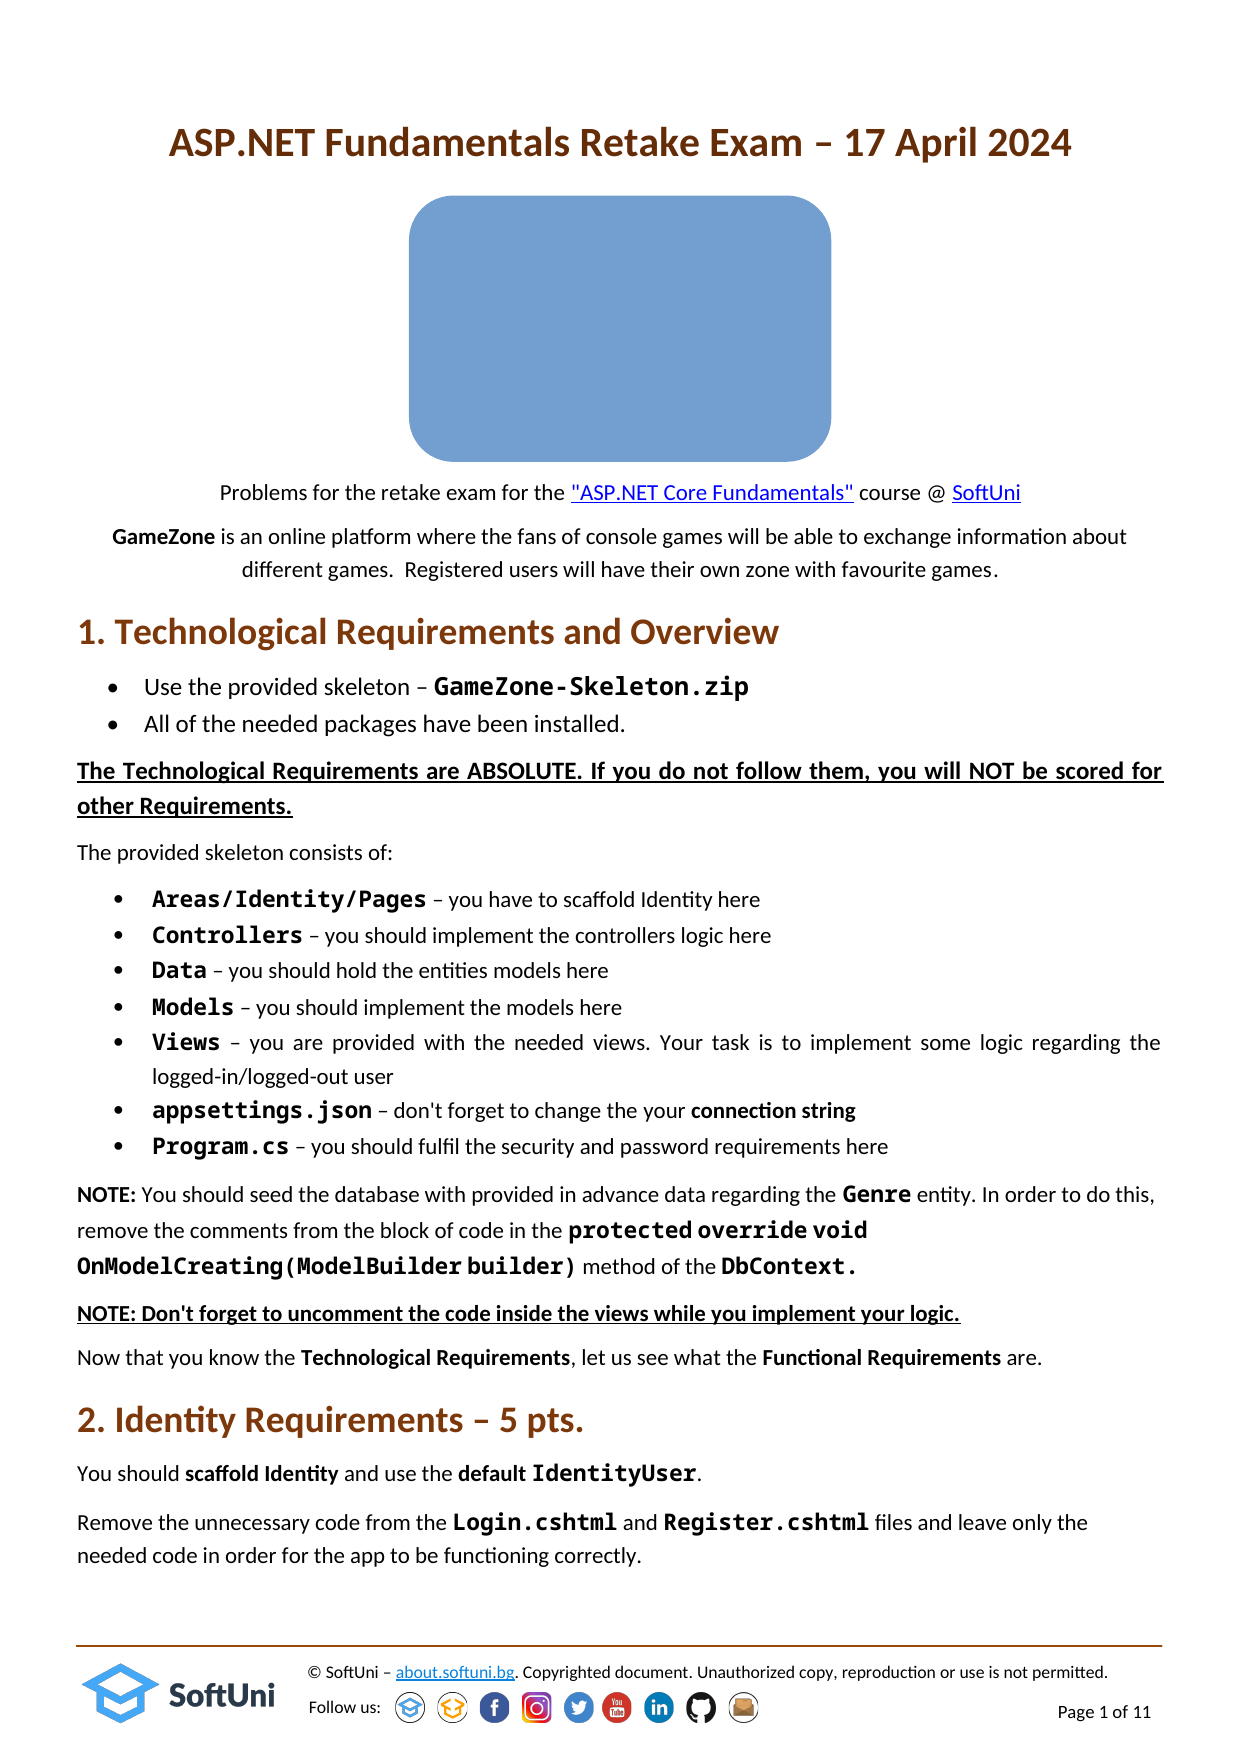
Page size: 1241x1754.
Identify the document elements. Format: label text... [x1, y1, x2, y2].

text NOTE: Don't forget to uncomment the code inside the views while you implement your logic. [77, 1299, 1163, 1327]
text You should scaffold Identity and use the default IdentityUser. [77, 1457, 1163, 1489]
list Models – you should implement the models here [114, 990, 1163, 1022]
text Now that you know the Technological Requirements, let us see what the Functional Requirements are. [77, 1343, 1163, 1371]
picture [564, 1692, 594, 1723]
picture [665, 1692, 674, 1701]
picture [75, 1658, 281, 1729]
list appsettings.json – don't forget to change the your connection string [114, 1094, 1163, 1125]
text Remove the unnecessary code from the Login.cshtml and Register.cshtml files and leave only the needed code in order for the app to be functioning correctly. [77, 1506, 1163, 1569]
text The provided skeleton consists of: [77, 838, 1163, 866]
subtitle ASP.NET Fundamentals Retake Exam – 17 April 2024 [77, 116, 1163, 167]
picture [602, 1692, 632, 1723]
list Areas/Identity/Pages – you have to scaffold Identity here [114, 883, 1163, 914]
text Problems for the retake exam for the "ASP.NET Core Fundamentals" course @ SoftUni [77, 478, 1163, 506]
picture [658, 1705, 667, 1714]
picture [522, 1692, 552, 1723]
list All of the needed packages have been installed. [106, 708, 1163, 738]
list Program.cs – you should fulfil the security and password requirements here [114, 1130, 1163, 1161]
list Views – you are provided with the needed views. Your task is to implement some logic regarding the logged-in/logged-out user [114, 1026, 1163, 1090]
picture [644, 1692, 653, 1701]
picture [686, 1692, 716, 1723]
picture [665, 1714, 674, 1723]
text GameZone is an online platform where the fans of console games will be able to exchange information about different games. Registered users will have their own zone with favourite games. [77, 522, 1163, 583]
list Use the provided skeleton – GameZone-Skeleton.zip [106, 669, 1163, 703]
subtitle Technological Requirements and Overview [77, 608, 1163, 653]
picture [395, 1692, 425, 1723]
picture [644, 1714, 653, 1723]
text NOTE: You should seed the database with provided in advance data regarding the Genre entity. In order to do this, remove the comments from the block of code in the protected override void OnModelCreating(ModelBuilder builder) method of the DbContext. [77, 1178, 1163, 1281]
text The Technological Requirements are ABSOLUTE. If you do not follow them, you will NOT be scored for other Requirements. [77, 755, 1163, 781]
text The Technological Requirements are ABSOLUTE. If you do not follow them, you will NOT be scored for other Requirements. [77, 783, 1163, 821]
subtitle Identity Requirements – 5 pts. [77, 1396, 1163, 1442]
picture [437, 1692, 468, 1723]
list Data – you should hold the entities models here [114, 954, 1163, 986]
list Controllers – you should implement the controllers logic here [114, 918, 1163, 950]
picture [728, 1692, 759, 1723]
picture [479, 1692, 510, 1723]
